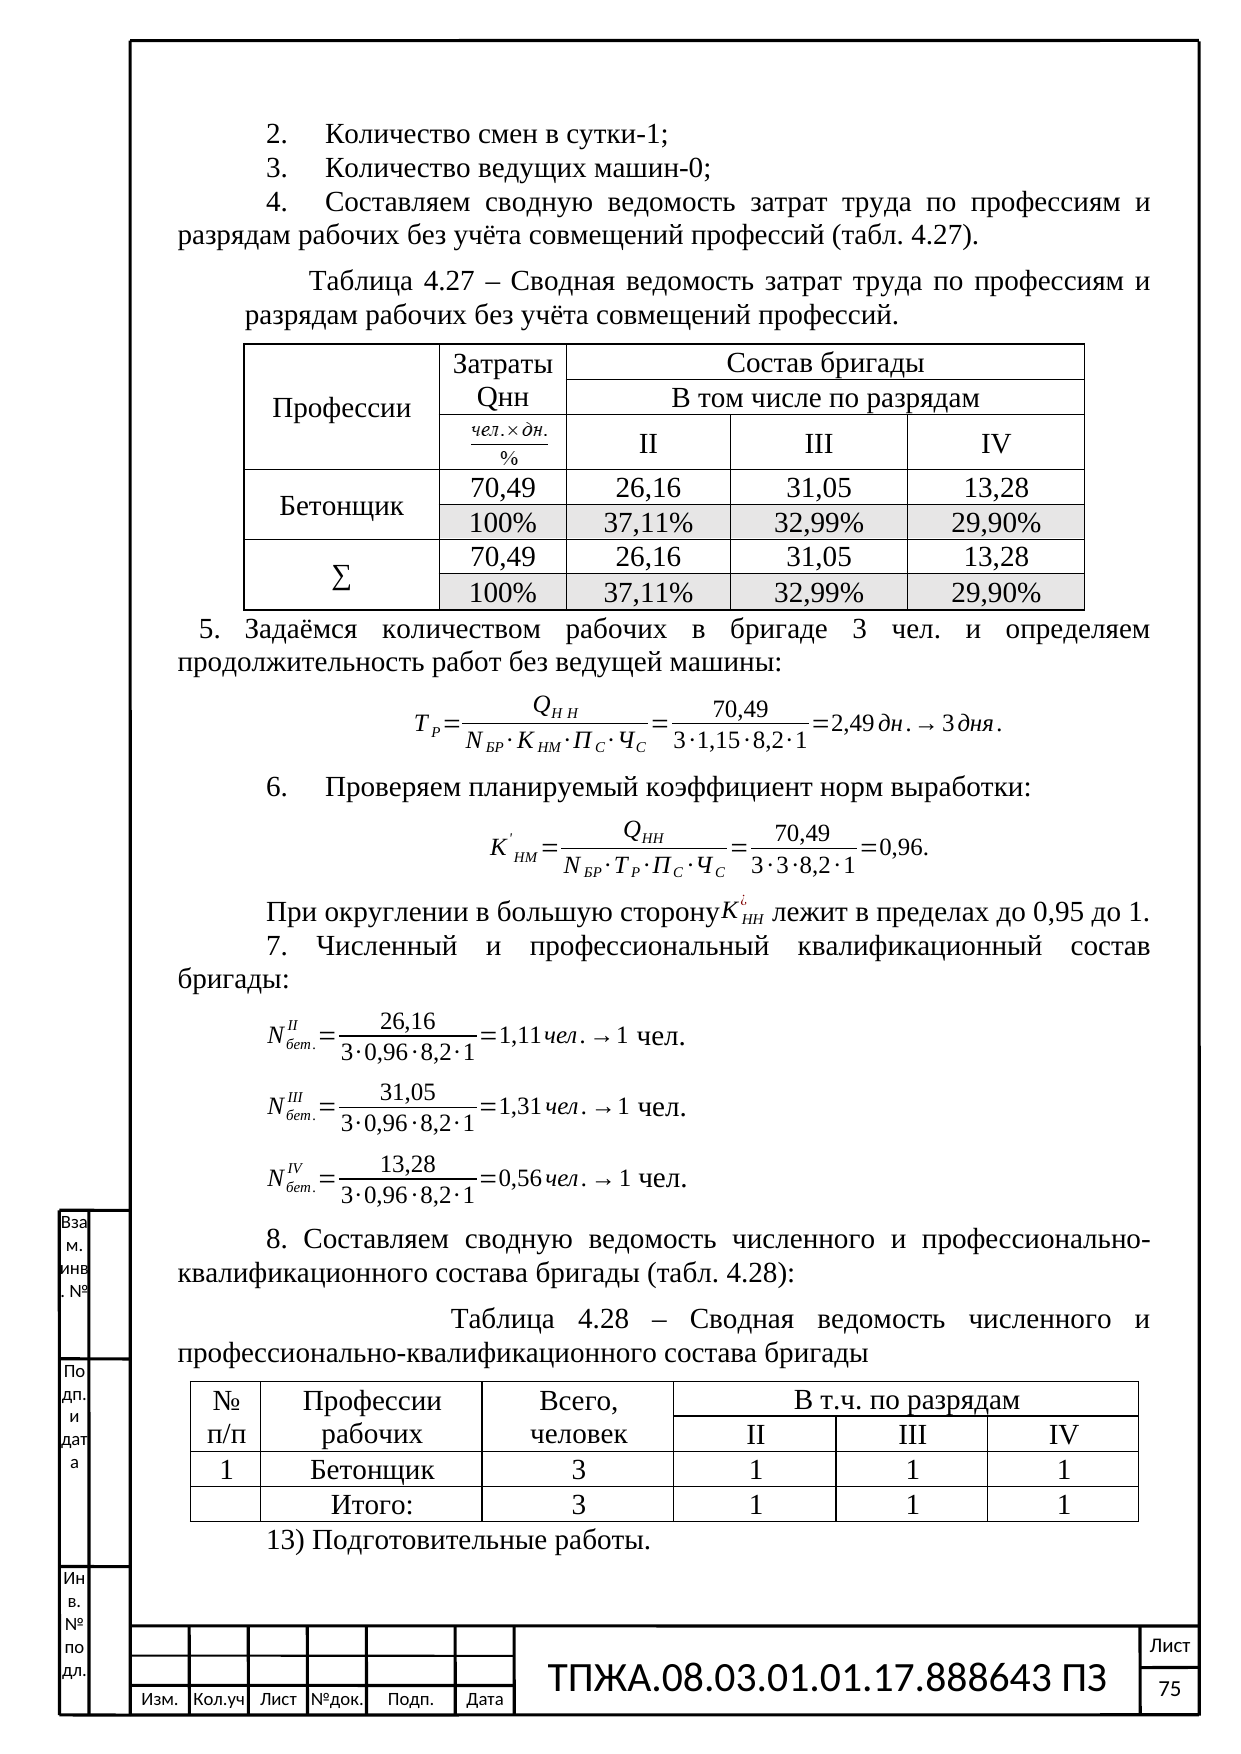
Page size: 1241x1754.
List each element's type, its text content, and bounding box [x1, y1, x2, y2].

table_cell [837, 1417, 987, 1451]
text Таблица 4.27 – Сводная ведомость затрат труда по профессиям и разрядам рабочих без учёта совмещений профессий. [244, 263, 1152, 330]
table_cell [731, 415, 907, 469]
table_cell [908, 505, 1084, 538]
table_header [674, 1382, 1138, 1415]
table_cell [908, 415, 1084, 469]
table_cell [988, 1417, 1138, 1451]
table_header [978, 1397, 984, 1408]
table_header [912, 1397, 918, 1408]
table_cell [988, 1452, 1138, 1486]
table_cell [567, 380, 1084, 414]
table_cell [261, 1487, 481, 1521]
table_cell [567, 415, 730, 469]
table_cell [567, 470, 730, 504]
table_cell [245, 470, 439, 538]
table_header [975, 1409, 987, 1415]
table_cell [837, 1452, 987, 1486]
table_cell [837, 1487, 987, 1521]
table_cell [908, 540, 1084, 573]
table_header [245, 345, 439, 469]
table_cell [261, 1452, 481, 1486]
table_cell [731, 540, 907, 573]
list чел. [177, 1150, 1152, 1209]
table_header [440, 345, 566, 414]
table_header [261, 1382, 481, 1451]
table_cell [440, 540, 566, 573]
picture [467, 416, 552, 470]
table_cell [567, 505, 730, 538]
text 8. Составляем сводную ведомость численного и профессионально-квалификационного состава бригады (табл. 4.28): [177, 1222, 1152, 1289]
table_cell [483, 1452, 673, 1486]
list Количество смен в сутки-1; [177, 117, 1152, 150]
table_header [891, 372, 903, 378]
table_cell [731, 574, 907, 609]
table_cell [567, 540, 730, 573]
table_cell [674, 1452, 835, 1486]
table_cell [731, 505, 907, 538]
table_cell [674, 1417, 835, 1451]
list Количество ведущих машин-0; [177, 150, 1152, 184]
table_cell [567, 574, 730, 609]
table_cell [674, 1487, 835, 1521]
list Проверяем планируемый коэффициент норм выработки: [177, 769, 1152, 803]
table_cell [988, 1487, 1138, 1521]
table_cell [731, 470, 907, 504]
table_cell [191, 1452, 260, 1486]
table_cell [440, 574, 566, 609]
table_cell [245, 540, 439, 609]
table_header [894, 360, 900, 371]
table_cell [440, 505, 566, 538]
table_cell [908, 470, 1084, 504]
text 13) Подготовительные работы. [177, 1522, 1152, 1555]
list чел. [177, 1007, 1152, 1066]
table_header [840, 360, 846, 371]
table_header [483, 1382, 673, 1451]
list Задаёмся количеством рабочих в бригаде 3 чел. и определяем продолжительность работ без ведущей машины: [177, 611, 1152, 678]
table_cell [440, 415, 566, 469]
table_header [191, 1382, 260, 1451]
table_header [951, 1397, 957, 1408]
text 7. Численный и профессиональный квалификационный состав бригады: [177, 928, 1152, 995]
text Таблица 4.28 – Сводная ведомость численного и профессионально-квалификационного состава бригады [177, 1301, 1152, 1368]
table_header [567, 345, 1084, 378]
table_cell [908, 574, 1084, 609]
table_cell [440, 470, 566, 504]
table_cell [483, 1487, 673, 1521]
text При округлении в большую сторону лежит в пределах до 0,95 до 1. [177, 894, 1152, 928]
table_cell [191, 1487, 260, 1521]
list Составляем сводную ведомость затрат труда по профессиям и разрядам рабочих без учёта совмещений профессий (табл. 4.27). [177, 184, 1152, 251]
list чел. [177, 1079, 1152, 1138]
